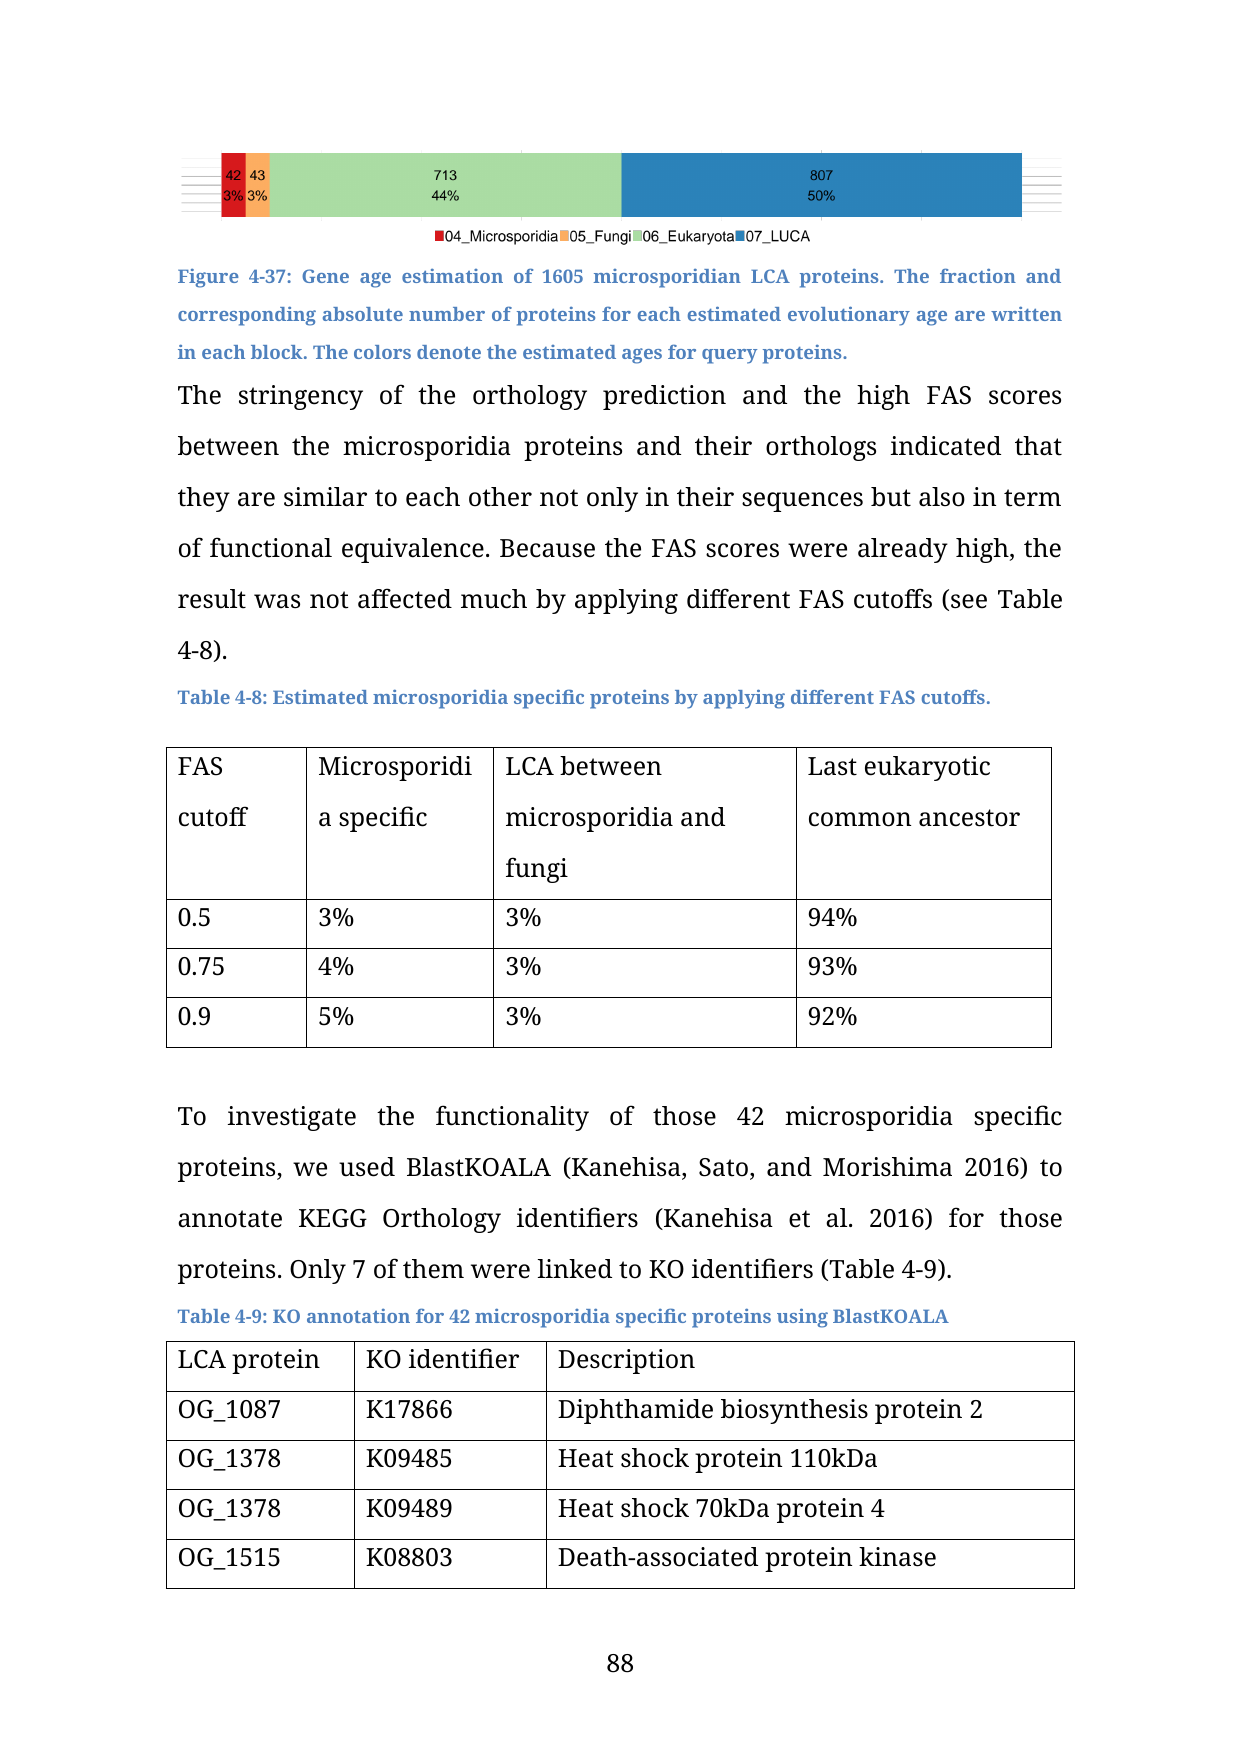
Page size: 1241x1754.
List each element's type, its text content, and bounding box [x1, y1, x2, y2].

table_header FAS cutoff [167, 748, 306, 898]
table_cell K08803 [355, 1540, 546, 1588]
table_cell 0.5 [167, 900, 306, 948]
table_cell 3% [494, 900, 796, 948]
table_cell 94% [797, 900, 1051, 948]
table_header KO identifier [355, 1342, 546, 1391]
table_cell K09485 [355, 1441, 546, 1489]
table_cell 0.9 [167, 998, 306, 1047]
table_cell OG_1378 [167, 1441, 354, 1489]
table_header Last eukaryotic common ancestor [797, 748, 1051, 898]
table_cell Diphthamide biosynthesis protein 2 [547, 1392, 1074, 1440]
table_cell 4% [307, 949, 493, 997]
table_header LCA protein [167, 1342, 354, 1391]
table_cell 3% [494, 998, 796, 1047]
table_cell 0.75 [167, 949, 306, 997]
table_cell 5% [307, 998, 493, 1047]
table_cell OG_1515 [167, 1540, 354, 1588]
table_cell Death-associated protein kinase [547, 1540, 1074, 1588]
table_cell OG_1087 [167, 1392, 354, 1440]
table_cell 92% [797, 998, 1051, 1047]
table_cell 93% [797, 949, 1051, 997]
table_cell OG_1378 [167, 1490, 354, 1539]
table_cell K17866 [355, 1392, 546, 1440]
table_header LCA between microsporidia and fungi [494, 748, 796, 898]
table_cell K09489 [355, 1490, 546, 1539]
table_cell 3% [307, 900, 493, 948]
table_cell 3% [494, 949, 796, 997]
table_header Description [547, 1342, 1074, 1391]
table_header Microsporidia specific [307, 748, 493, 898]
table_cell Heat shock protein 110kDa [547, 1441, 1074, 1489]
table_cell Heat shock 70kDa protein 4 [547, 1490, 1074, 1539]
